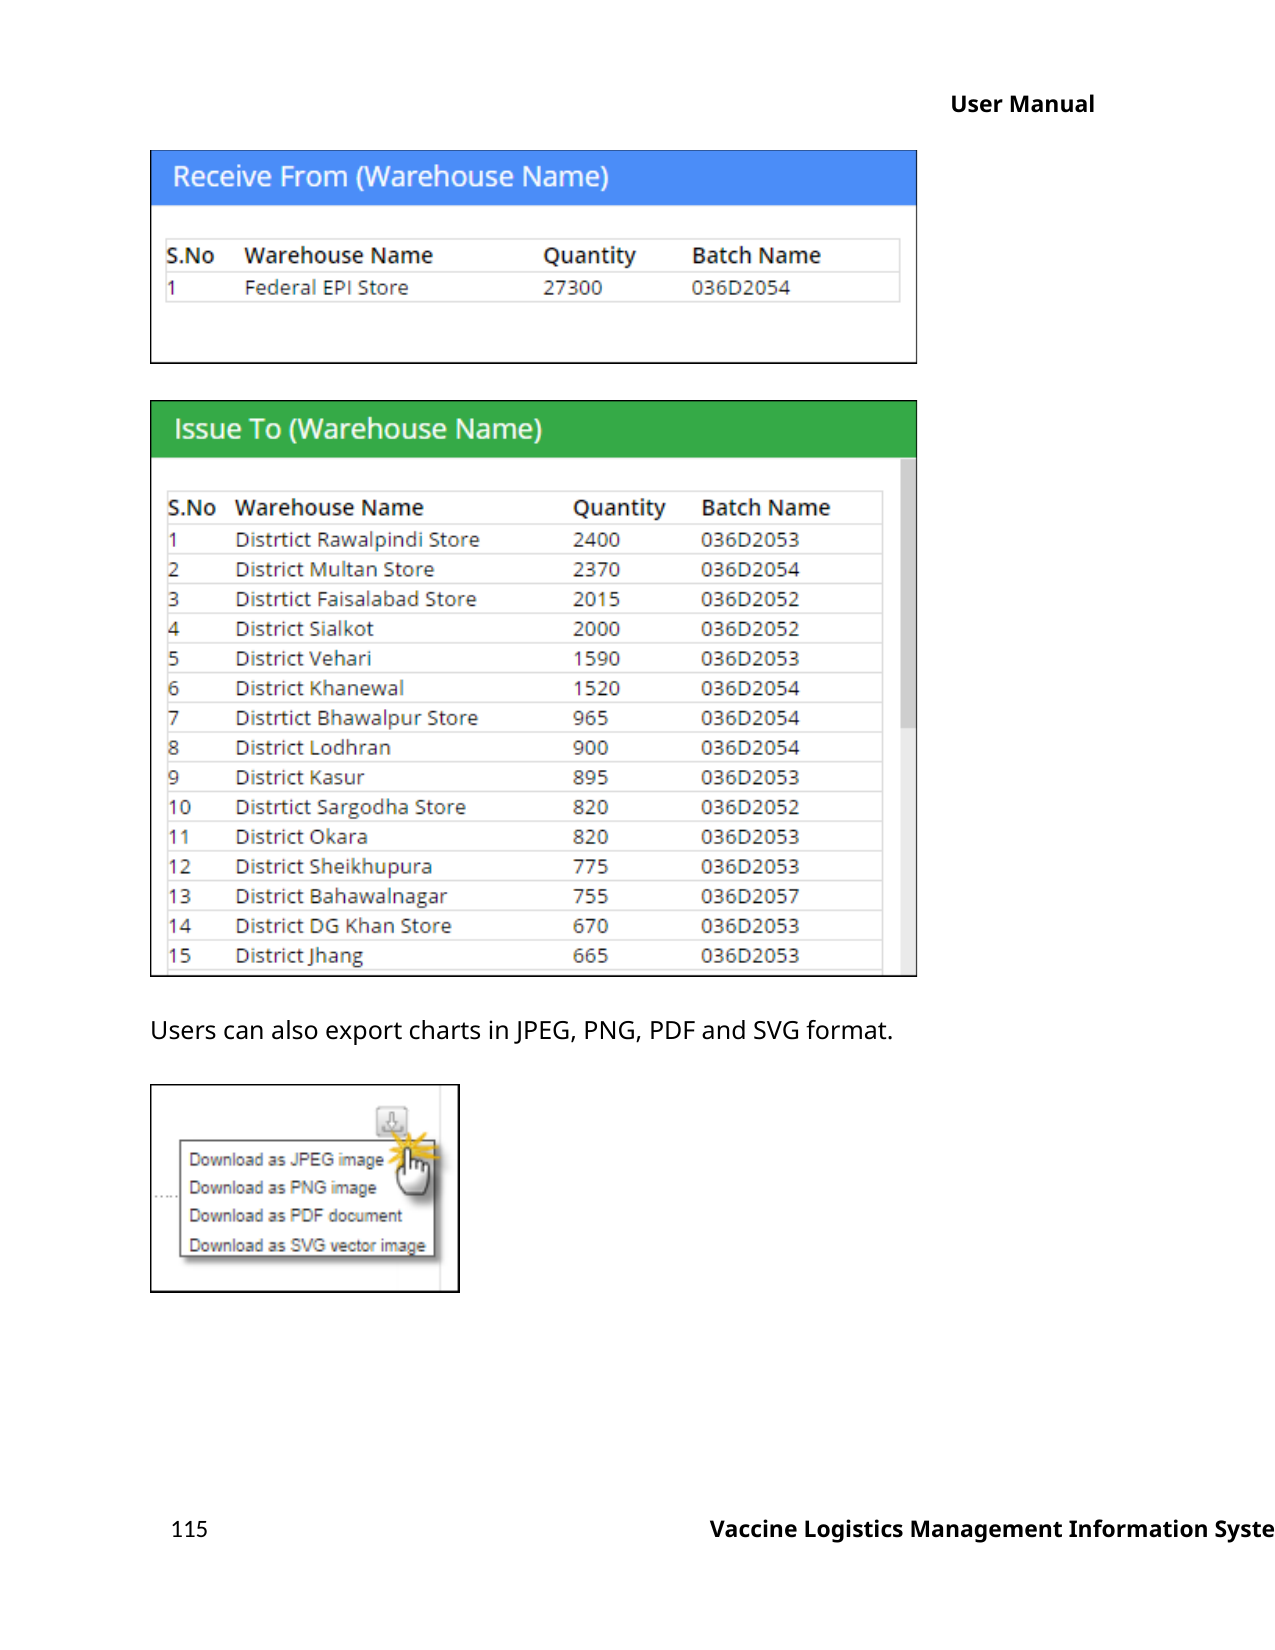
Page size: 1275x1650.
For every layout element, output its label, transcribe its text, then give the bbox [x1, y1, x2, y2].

picture [150, 150, 918, 364]
picture [150, 1084, 460, 1293]
text Users can also export charts in JPEG, PNG, PDF and SVG format. [150, 1013, 1125, 1047]
picture [150, 400, 918, 977]
